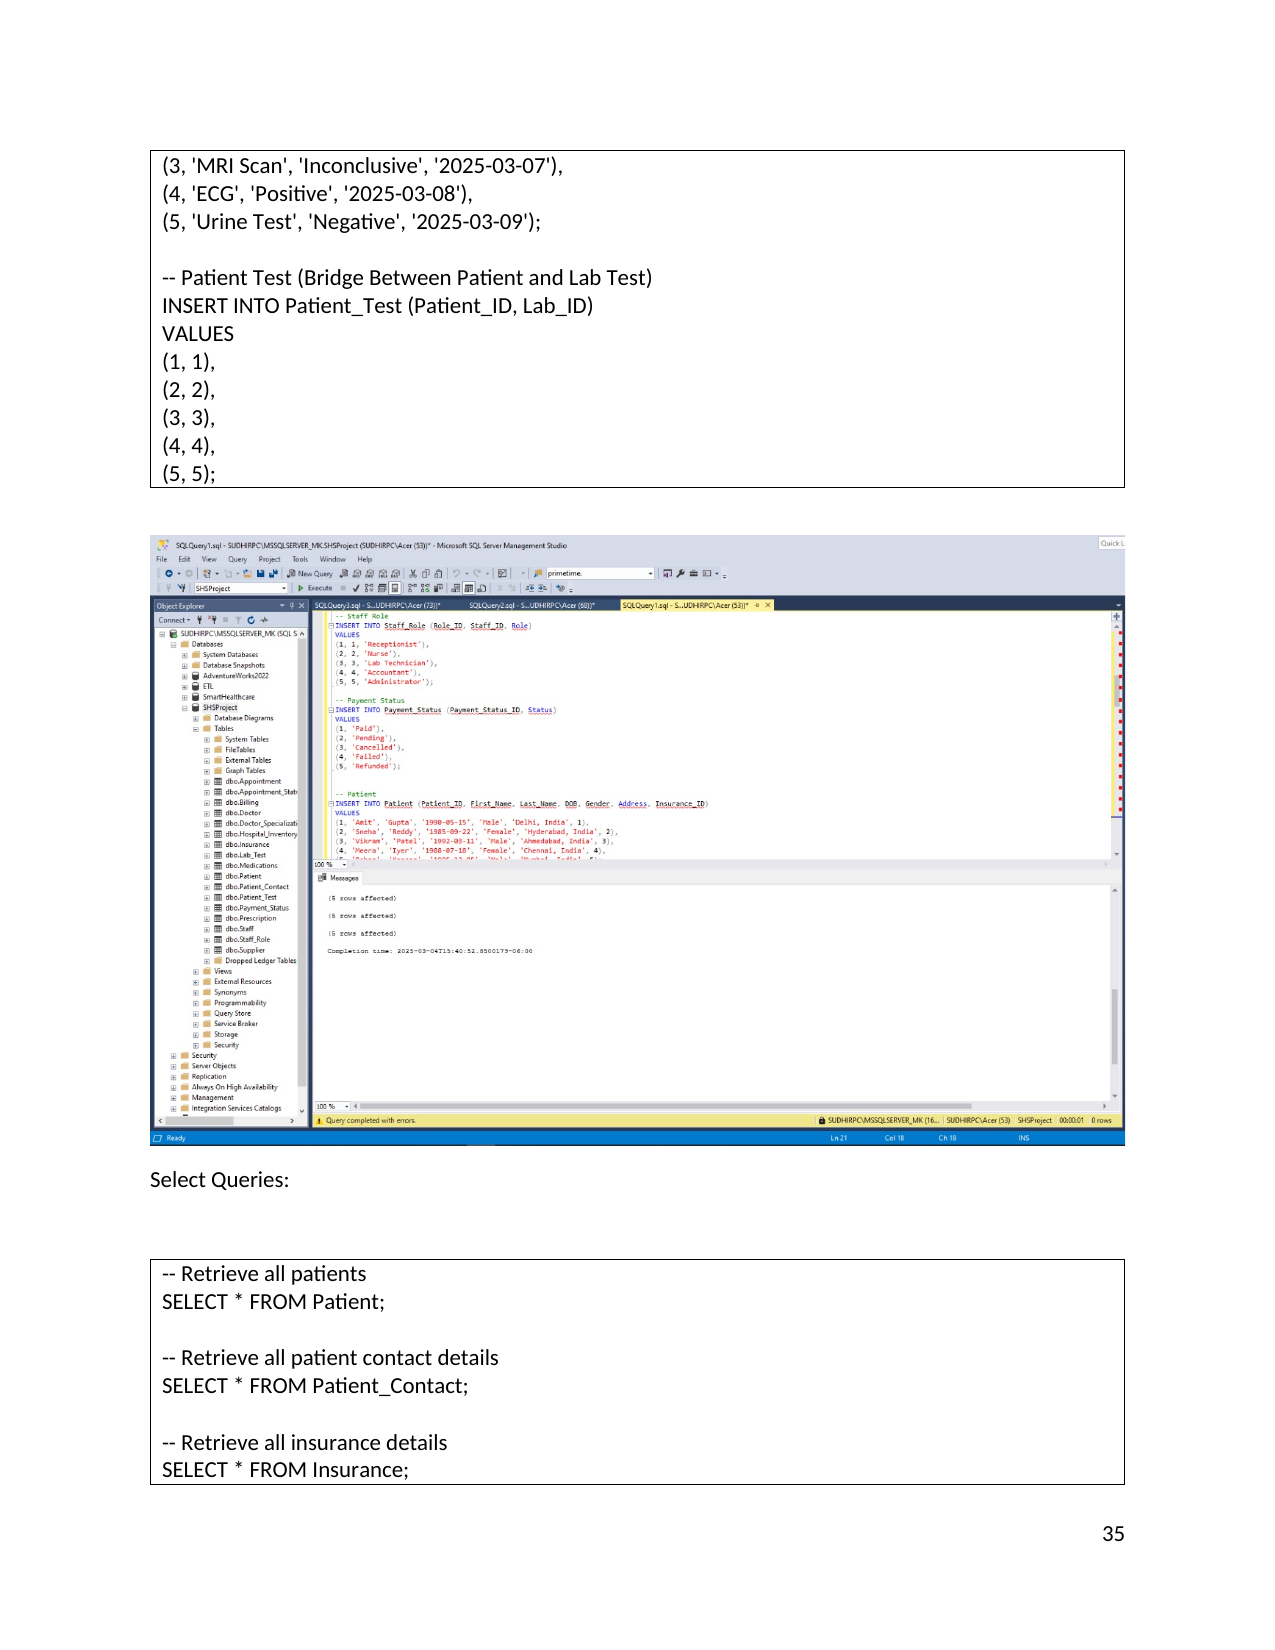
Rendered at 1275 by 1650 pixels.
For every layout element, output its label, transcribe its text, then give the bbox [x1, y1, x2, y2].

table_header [151, 1260, 1124, 1484]
picture [150, 535, 1125, 1146]
text Select Queries: [150, 1165, 1125, 1193]
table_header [151, 151, 1124, 487]
